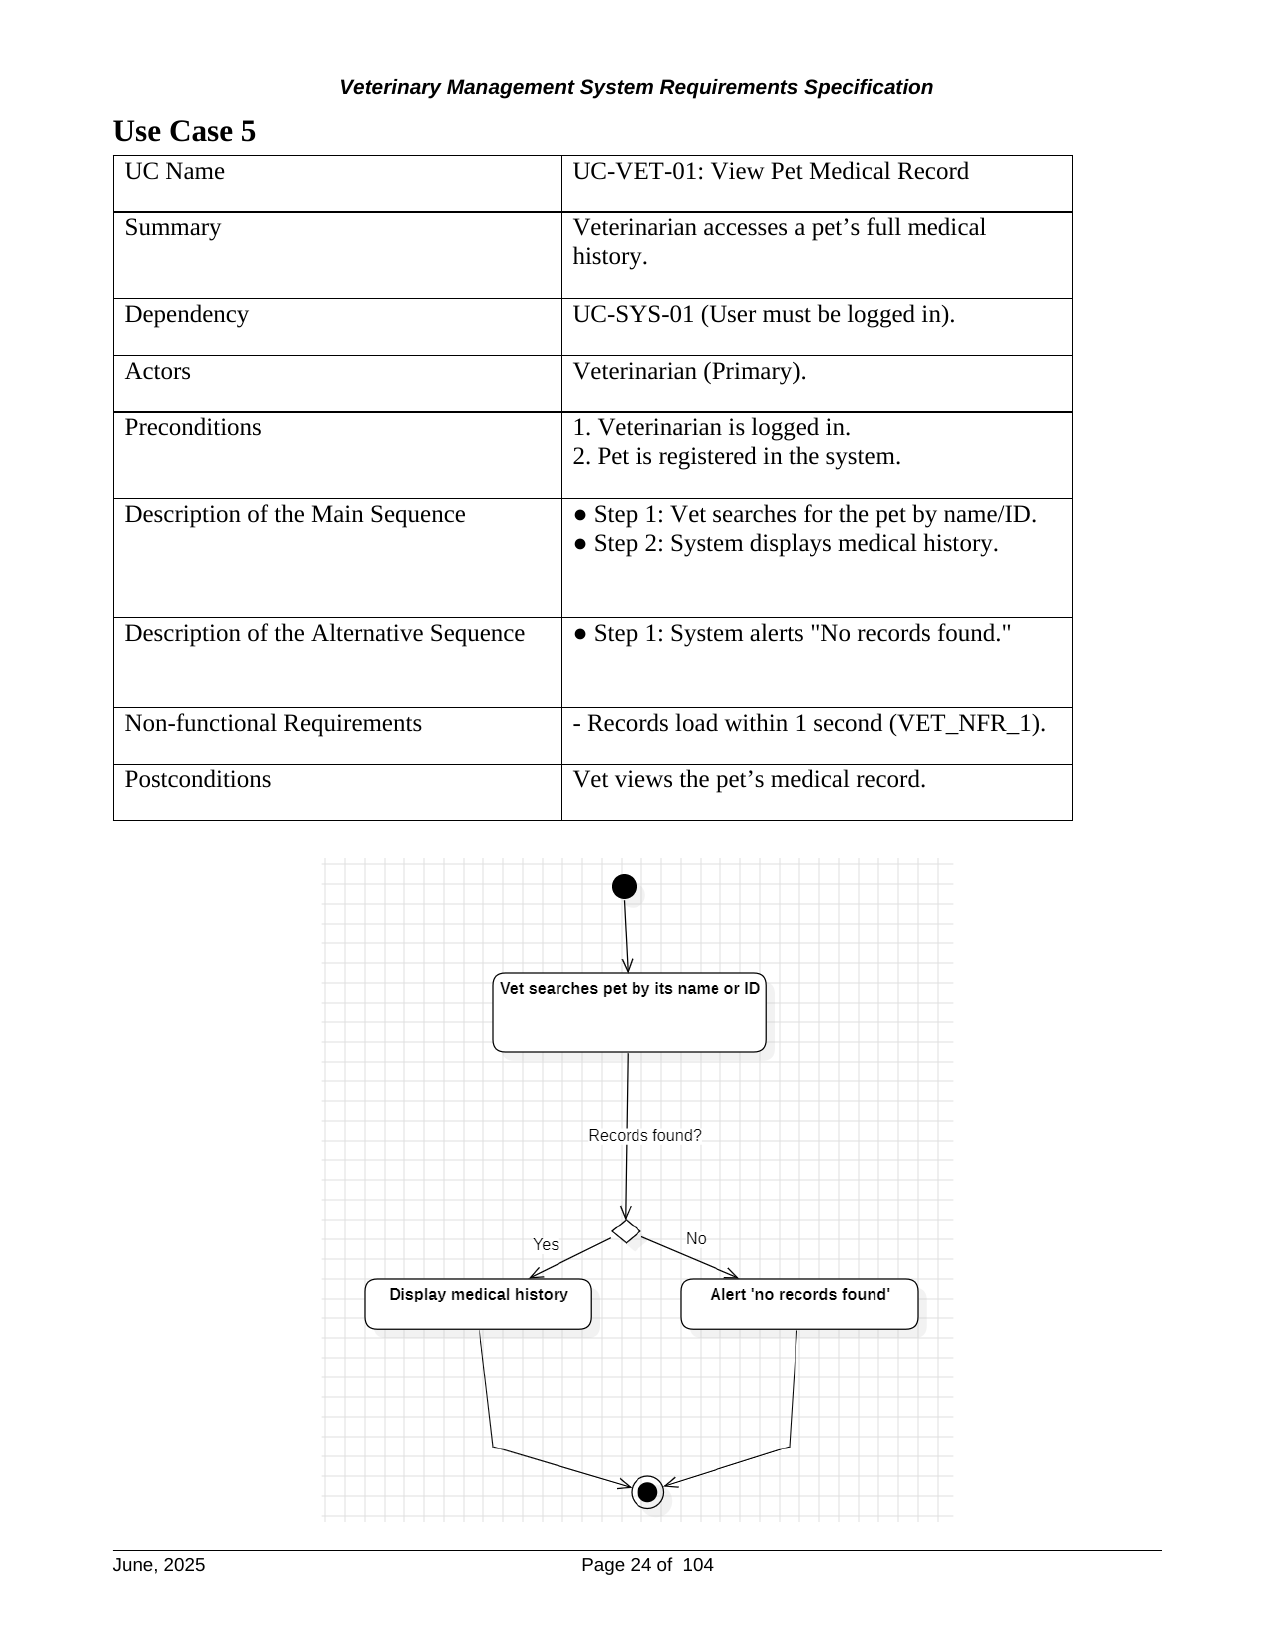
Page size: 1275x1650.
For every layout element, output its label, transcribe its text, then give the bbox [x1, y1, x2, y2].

table_header UC-VET-01: View Pet Medical Record [562, 156, 1072, 211]
table_cell Description of the Main Sequence [114, 499, 561, 617]
table_cell - Records load within 1 second (VET_NFR_1). [562, 708, 1072, 763]
table_header UC Name [114, 156, 561, 211]
table_cell Non-functional Requirements [114, 708, 561, 763]
table_cell Preconditions [114, 413, 561, 498]
table_cell UC-SYS-01 (User must be logged in). [562, 299, 1072, 355]
table_cell Dependency [114, 299, 561, 355]
table_cell Postconditions [114, 765, 561, 820]
table_cell Summary [114, 213, 561, 298]
table_cell Veterinarian (Primary). [562, 356, 1072, 411]
subtitle Use Case 5 [112, 112, 1162, 148]
table_cell ● Step 1: Vet searches for the pet by name/ID. ● Step 2: System displays medical history. [562, 499, 1072, 617]
table_cell Veterinarian accesses a pet’s full medical history. [562, 213, 1072, 298]
table_cell Description of the Alternative Sequence [114, 618, 561, 707]
table_cell 1. Veterinarian is logged in. 2. Pet is registered in the system. [562, 413, 1072, 498]
table_cell ● Step 1: System alerts "No records found." [562, 618, 1072, 707]
table_cell Vet views the pet’s medical record. [562, 765, 1072, 820]
table_cell Actors [114, 356, 561, 411]
